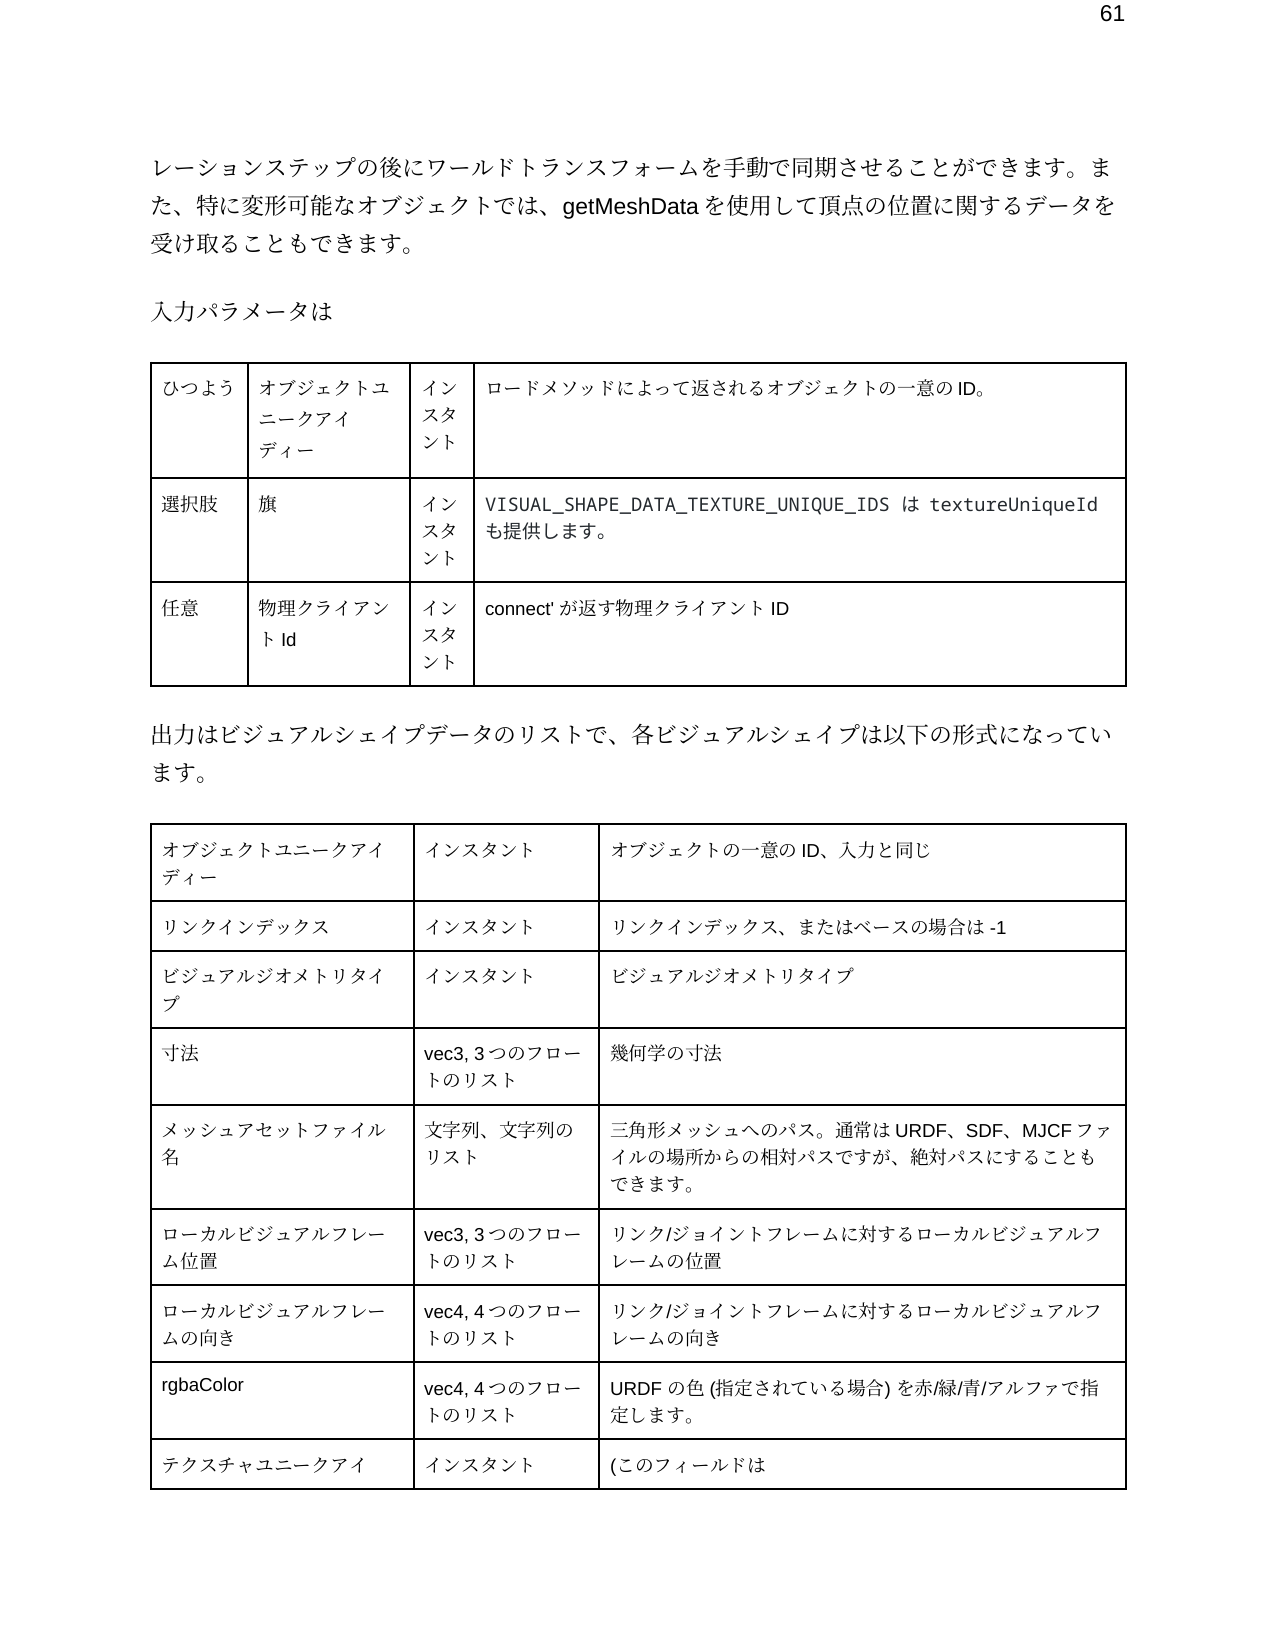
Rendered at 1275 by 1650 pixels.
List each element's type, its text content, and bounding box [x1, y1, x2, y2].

table_cell ローカルビジュアルフレーム位置 [152, 1210, 413, 1284]
table_cell vec3, 3つのフロートのリスト [415, 1210, 598, 1284]
table_cell 幾何学の寸法 [600, 1029, 1125, 1104]
table_header ひつよう [152, 364, 247, 477]
table_cell メッシュアセットファイル名 [152, 1106, 413, 1207]
table_cell インスタント [415, 952, 598, 1027]
table_header オブジェクトの一意のID、入力と同じ [600, 825, 1125, 900]
table_cell vec4, 4つのフロートのリスト [415, 1363, 598, 1438]
table_header インスタント [411, 364, 473, 477]
table_cell 寸法 [152, 1029, 413, 1104]
table_cell URDF の色 (指定されている場合) を赤/緑/青/アルファで指定します。 [600, 1363, 1125, 1438]
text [150, 150, 1125, 258]
table_header オブジェクトユニークアイディー [249, 364, 409, 477]
table_cell vec4, 4つのフロートのリスト [415, 1286, 598, 1361]
table_cell 選択肢 [152, 479, 247, 581]
table_cell リンク/ジョイントフレームに対するローカルビジュアルフレームの向き [600, 1286, 1125, 1361]
table_cell ビジュアルジオメトリタイプ [600, 952, 1125, 1027]
table_cell テクスチャユニークアイディー [152, 1440, 413, 1488]
table_cell 任意 [152, 583, 247, 685]
table_cell リンク/ジョイントフレームに対するローカルビジュアルフレームの位置 [600, 1210, 1125, 1284]
table_cell VISUAL_SHAPE_DATA_TEXTURE_UNIQUE_IDS は textureUniqueId も提供します。 [475, 479, 1125, 581]
table_cell インスタント [415, 1440, 598, 1488]
table_cell vec3, 3つのフロートのリスト [415, 1029, 598, 1104]
table_cell 三角形メッシュへのパス。通常はURDF、SDF、MJCFファイルの場所からの相対パスですが、絶対パスにすることもできます。 [600, 1106, 1125, 1207]
table_cell インスタント [411, 479, 473, 581]
text 出力はビジュアルシェイプデータのリストで、各ビジュアルシェイプは以下の形式になっています。 [150, 717, 1125, 788]
text 入力パラメータは [150, 294, 1125, 327]
table_cell connect' が返す物理クライアント ID [475, 583, 1125, 685]
table_cell ビジュアルジオメトリタイプ [152, 952, 413, 1027]
table_cell rgbaColor [152, 1363, 413, 1438]
table_header ロードメソッドによって返されるオブジェクトの一意のID。 [475, 364, 1125, 477]
table_cell 旗 [249, 479, 409, 581]
table_header インスタント [415, 825, 598, 900]
table_cell インスタント [411, 583, 473, 685]
table_cell ローカルビジュアルフレームの向き [152, 1286, 413, 1361]
table_cell リンクインデックス [152, 902, 413, 950]
table_cell インスタント [415, 902, 598, 950]
table_cell リンクインデックス、またはベースの場合は -1 [600, 902, 1125, 950]
table_cell 物理クライアントId [249, 583, 409, 685]
table_cell 文字列、文字列のリスト [415, 1106, 598, 1207]
table_header オブジェクトユニークアイディー [152, 825, 413, 900]
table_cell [600, 1440, 1125, 1488]
